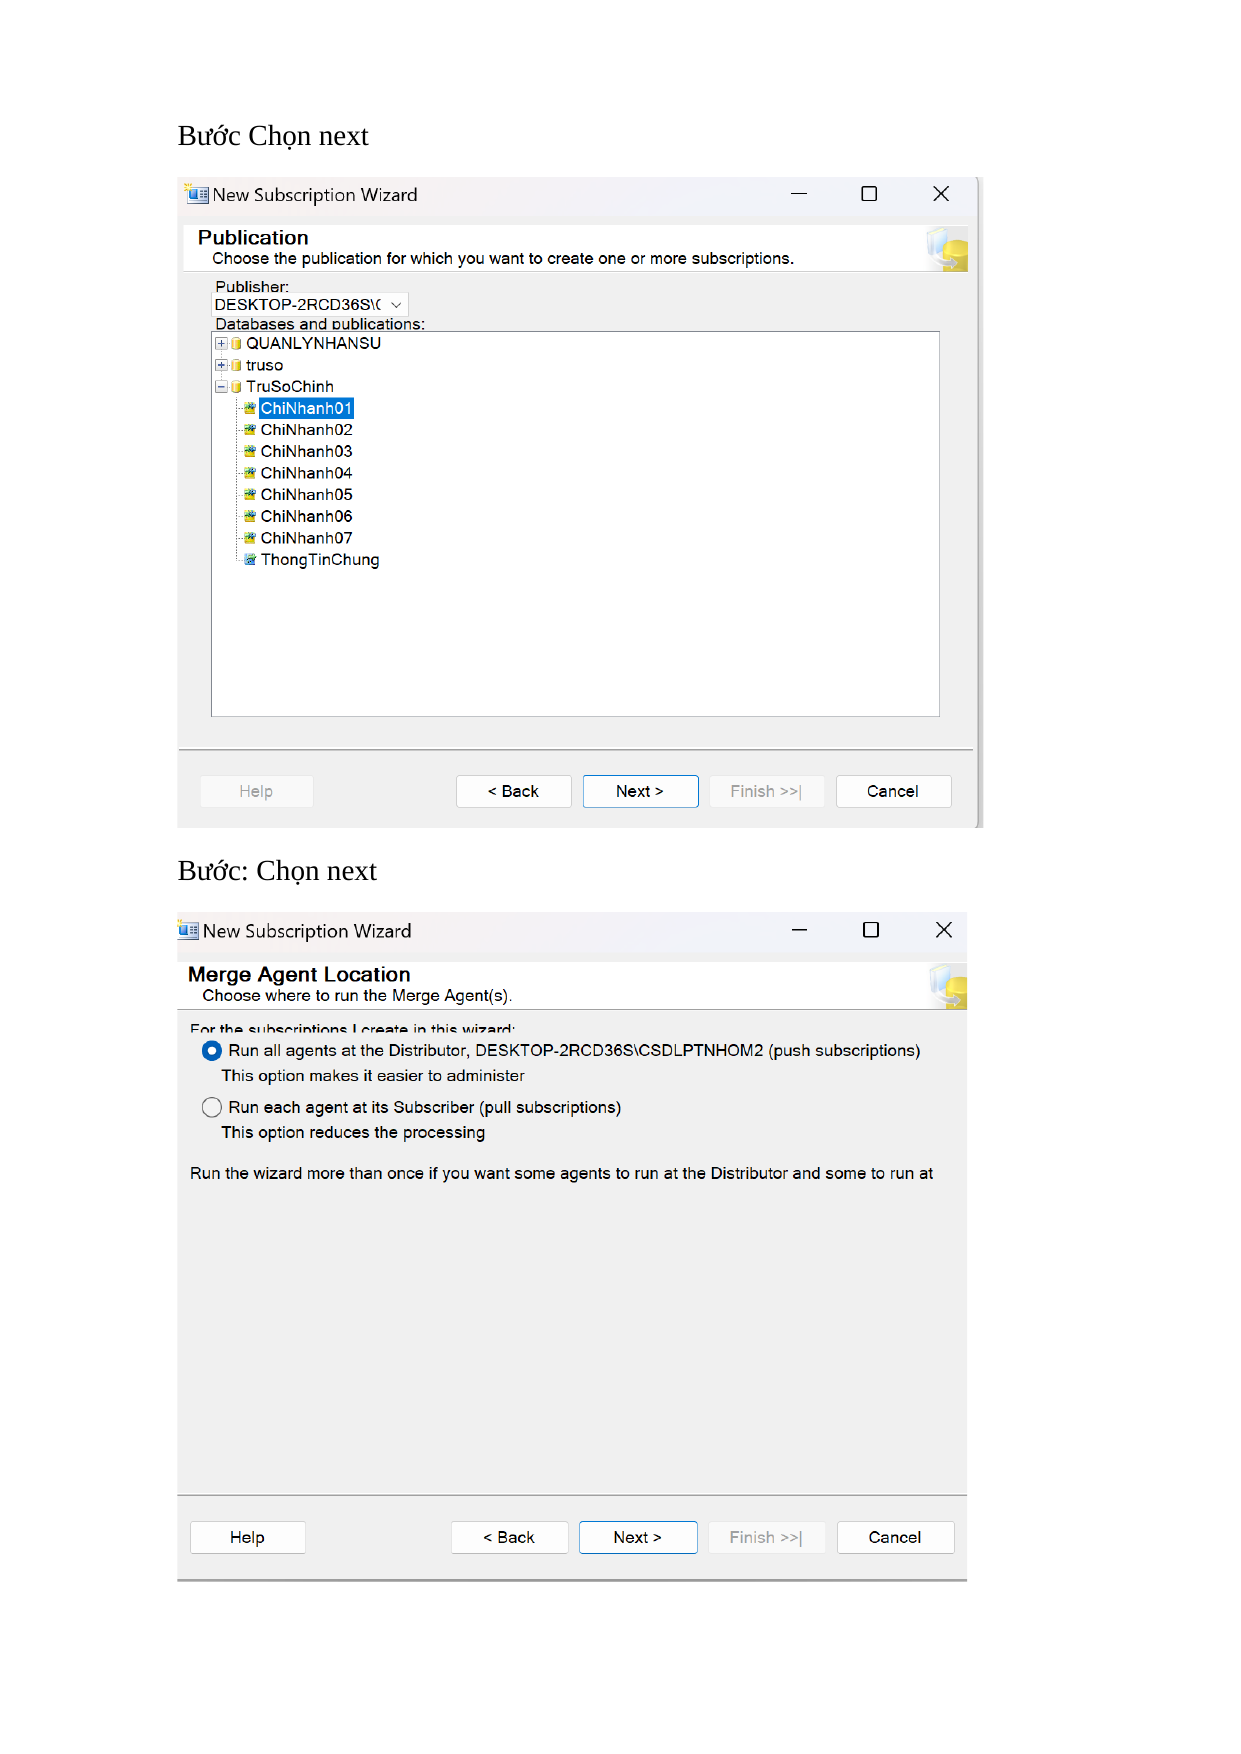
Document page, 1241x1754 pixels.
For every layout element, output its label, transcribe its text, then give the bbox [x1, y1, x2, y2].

text Bước Chọn next [177, 118, 1122, 152]
picture [177, 912, 968, 1582]
picture [177, 177, 984, 828]
text Bước: Chọn next [177, 853, 1122, 886]
